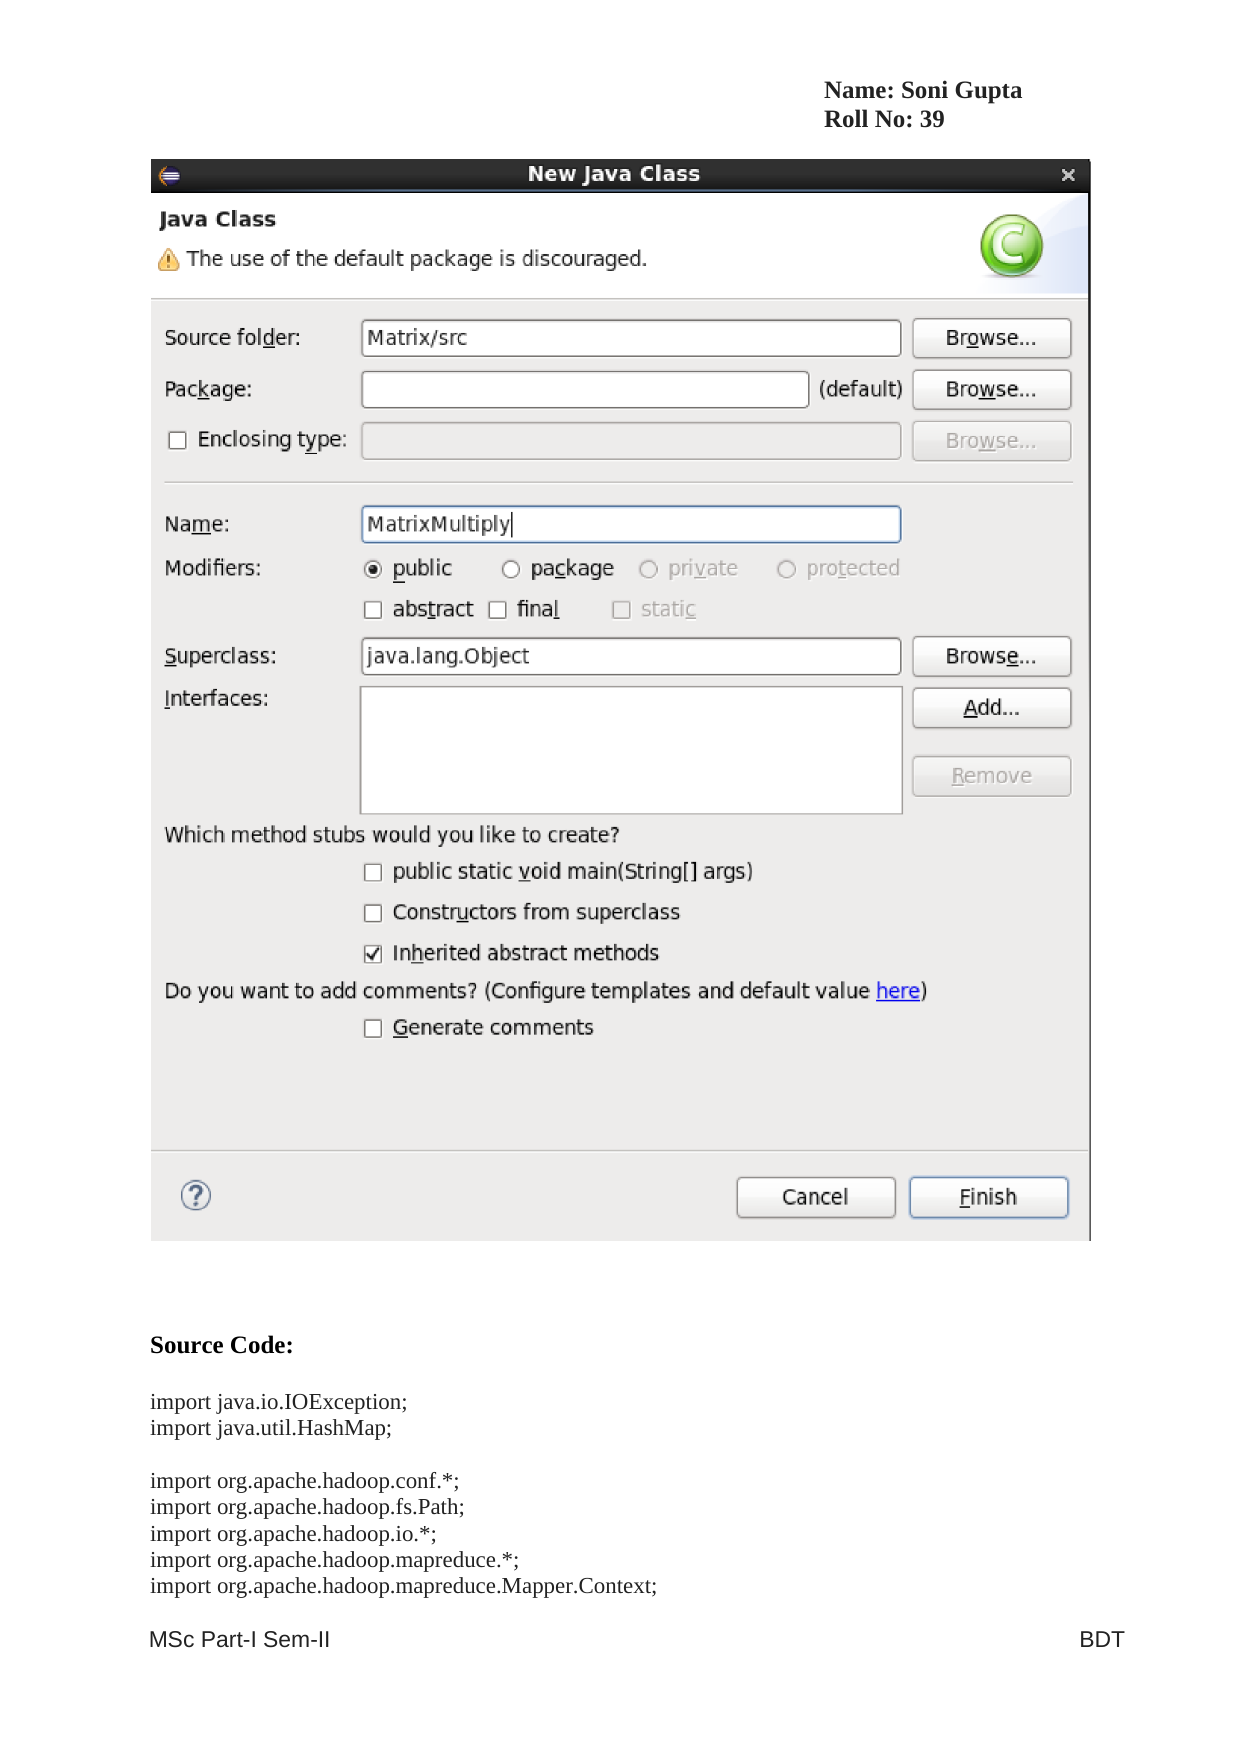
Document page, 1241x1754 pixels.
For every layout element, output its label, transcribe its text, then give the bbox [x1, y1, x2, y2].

picture [150, 158, 1091, 1241]
text Source Code: [150, 1330, 1090, 1358]
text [150, 1388, 1090, 1599]
